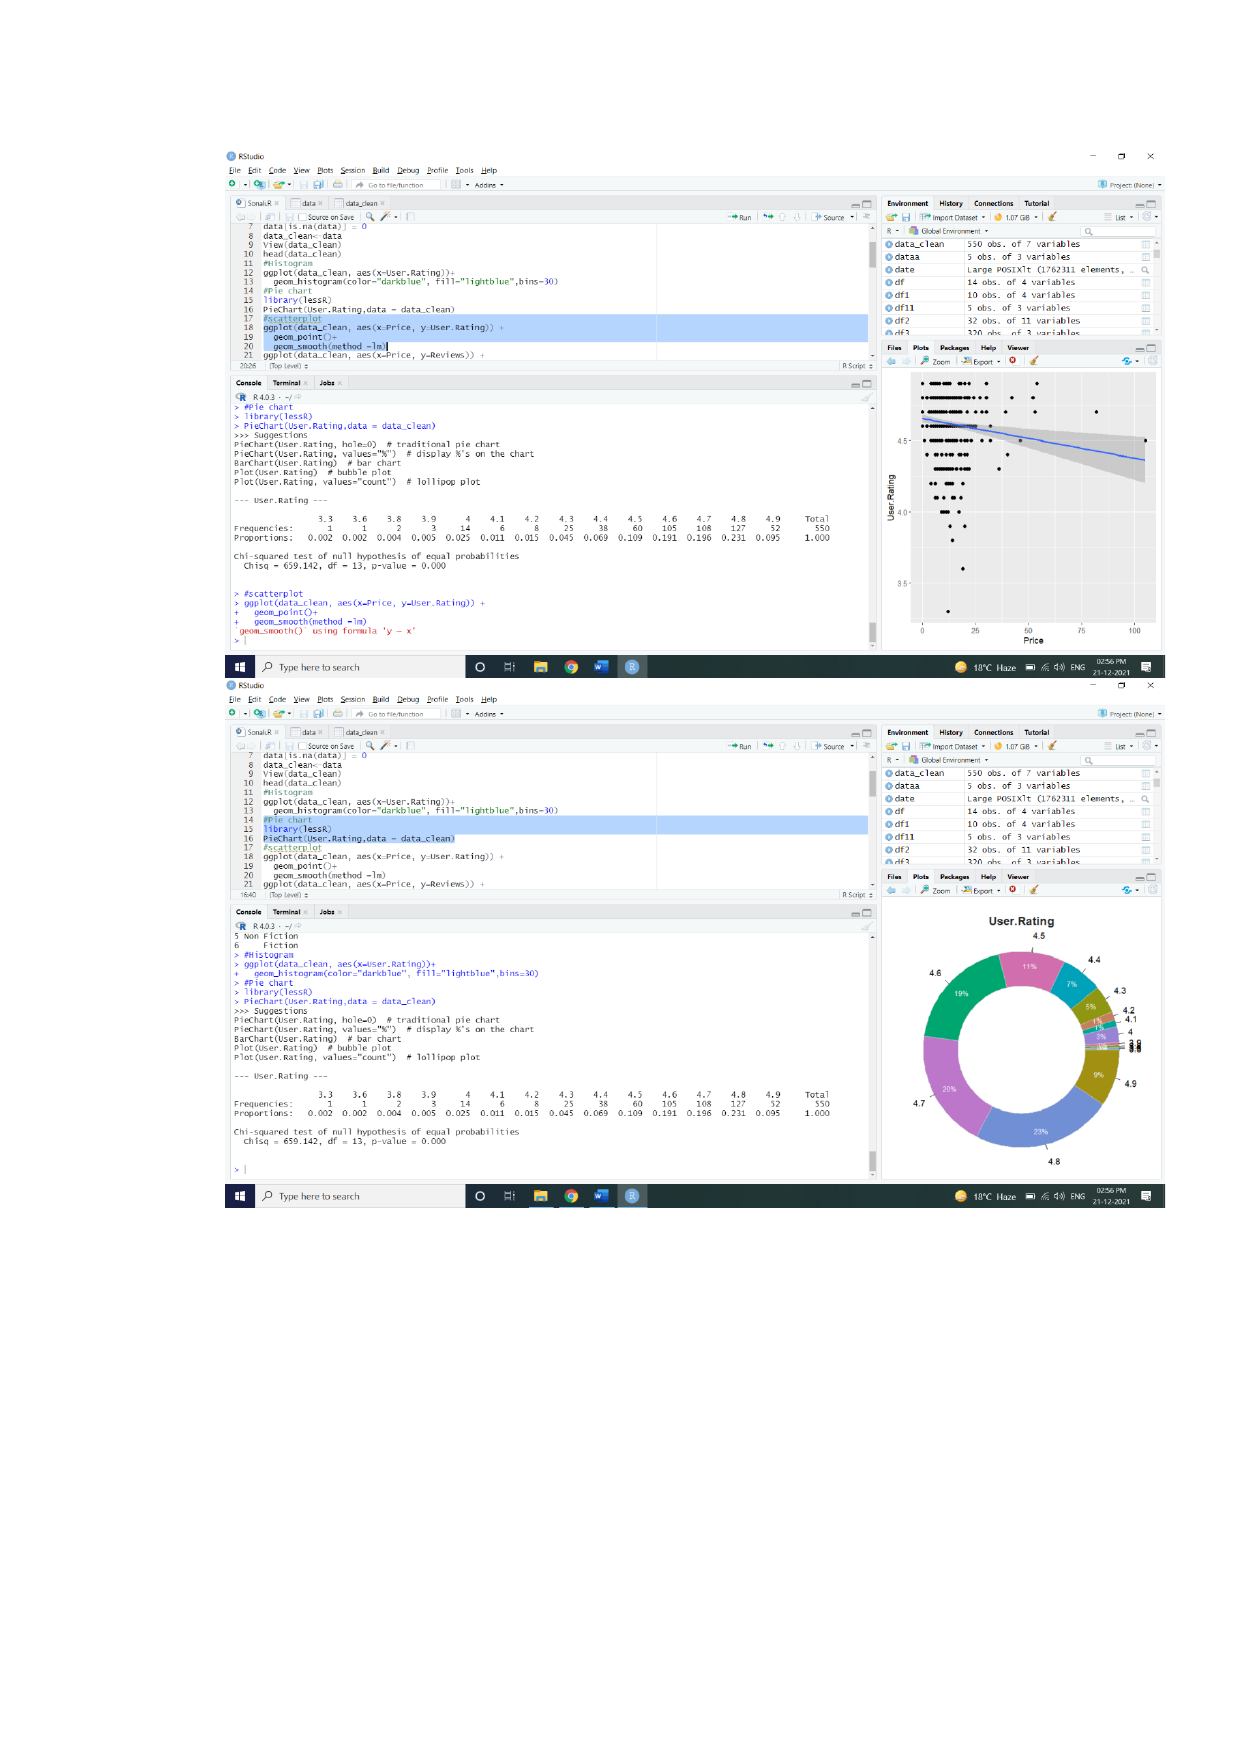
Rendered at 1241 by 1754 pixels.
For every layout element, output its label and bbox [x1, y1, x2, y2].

picture [225, 150, 1166, 1208]
